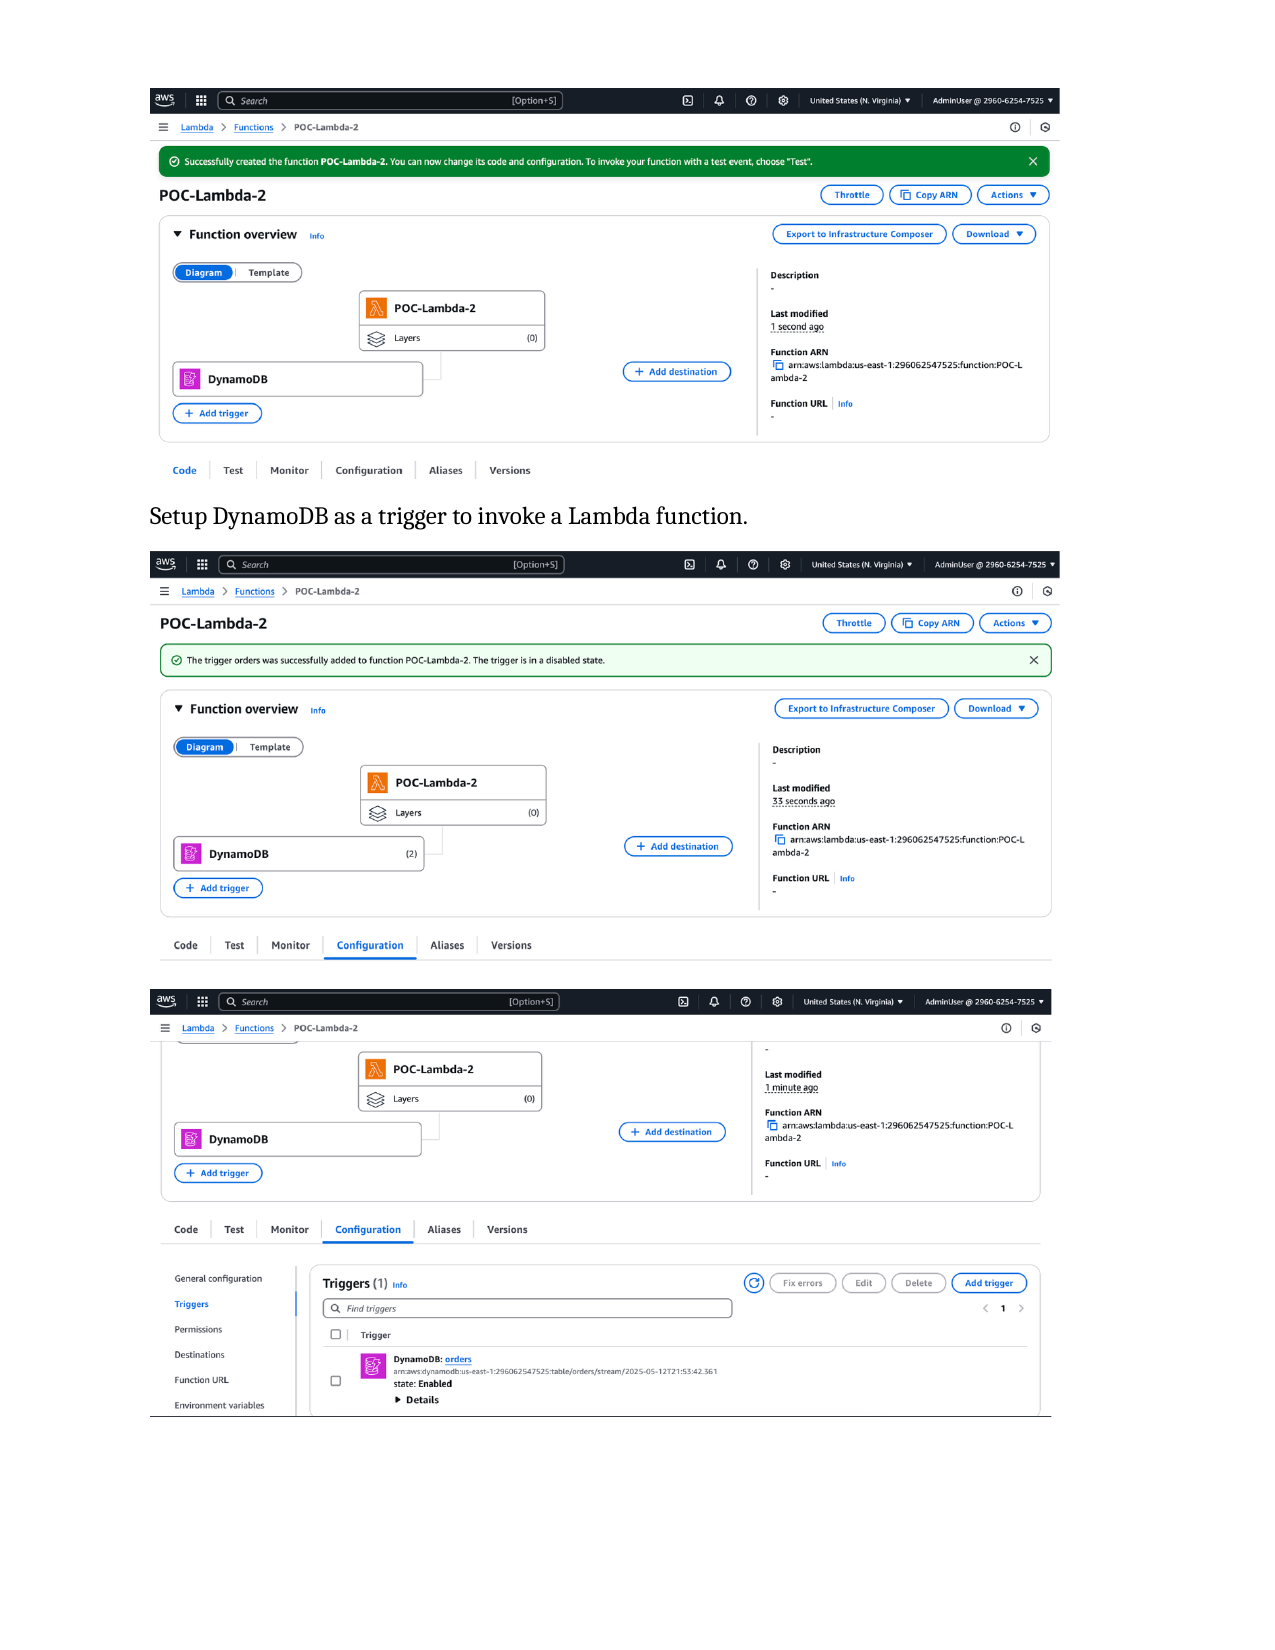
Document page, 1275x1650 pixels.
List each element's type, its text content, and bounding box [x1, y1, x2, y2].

picture [150, 88, 1060, 480]
picture [150, 551, 1060, 968]
picture [150, 989, 1052, 1417]
text Setup DynamoDB as a trigger to invoke a Lambda function. [150, 502, 1125, 530]
